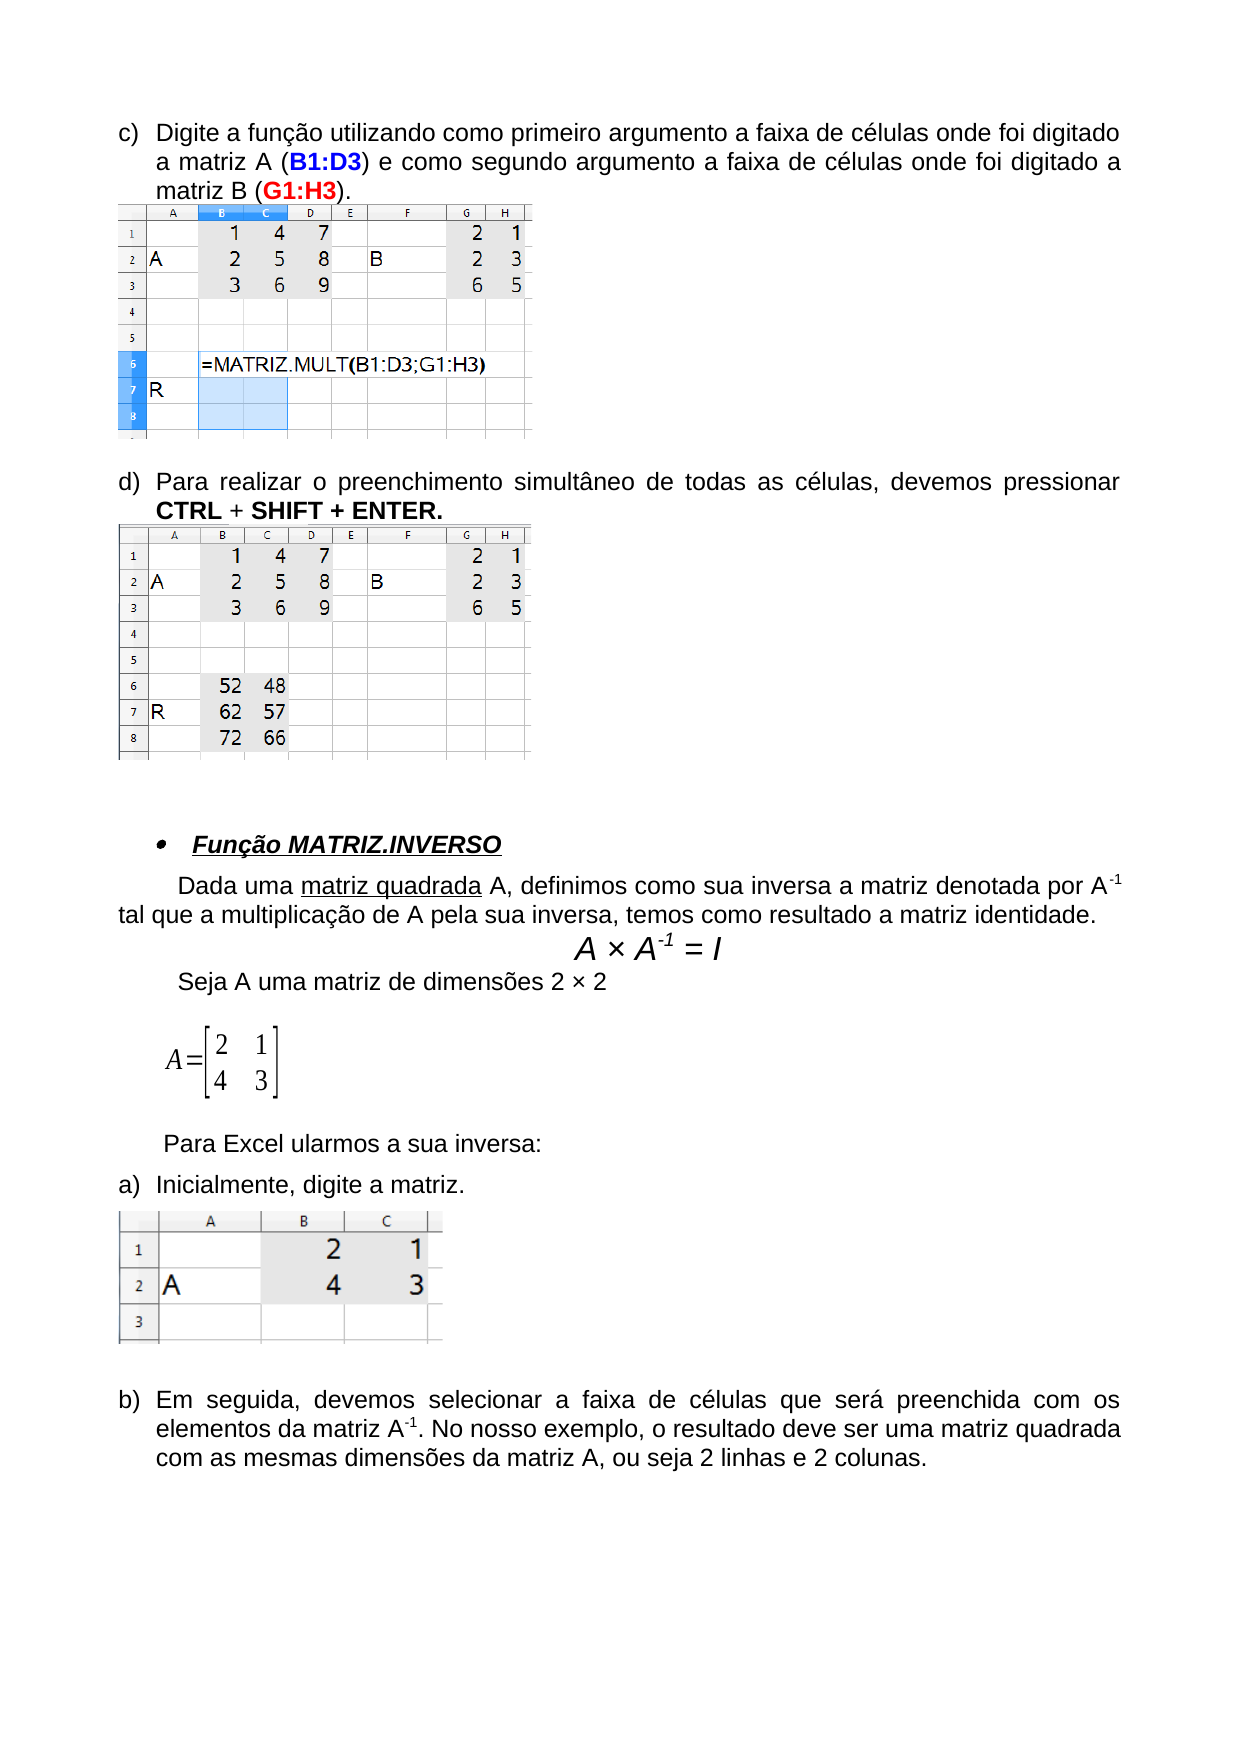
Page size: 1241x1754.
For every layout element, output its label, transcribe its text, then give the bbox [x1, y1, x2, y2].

text Dada uma matriz quadrada A, definimos como sua inversa a matriz denotada por A-1 tal que a multiplicação de A pela sua inversa, temos como resultado a matriz identidade. [118, 871, 1122, 928]
text A × A-1 = I [118, 928, 1122, 967]
list Em seguida, devemos selecionar a faixa de células que será preenchida com os elementos da matriz A-1. No nosso exemplo, o resultado deve ser uma matriz quadrada com as mesmas dimensões da matriz A, ou seja 2 linhas e 2 colunas. [118, 1385, 1122, 1471]
text Para Excel ularmos a sua inversa: [163, 1129, 1122, 1158]
picture [118, 524, 532, 760]
list Função MATRIZ.INVERSO [154, 830, 1122, 858]
picture [118, 204, 533, 439]
list Inicialmente, digite a matriz. [118, 1170, 1122, 1199]
list Digite a função utilizando como primeiro argumento a faixa de células onde foi digitado a matriz A (B1:D3) e como segundo argumento a faixa de células onde foi digitado a matriz B (G1:H3). [118, 118, 1122, 204]
text Seja A uma matriz de dimensões 2 × 2 [118, 967, 1122, 996]
picture [118, 1211, 443, 1344]
list Para realizar o preenchimento simultâneo de todas as células, devemos pressionar CTRL + SHIFT + ENTER. [118, 467, 1122, 524]
